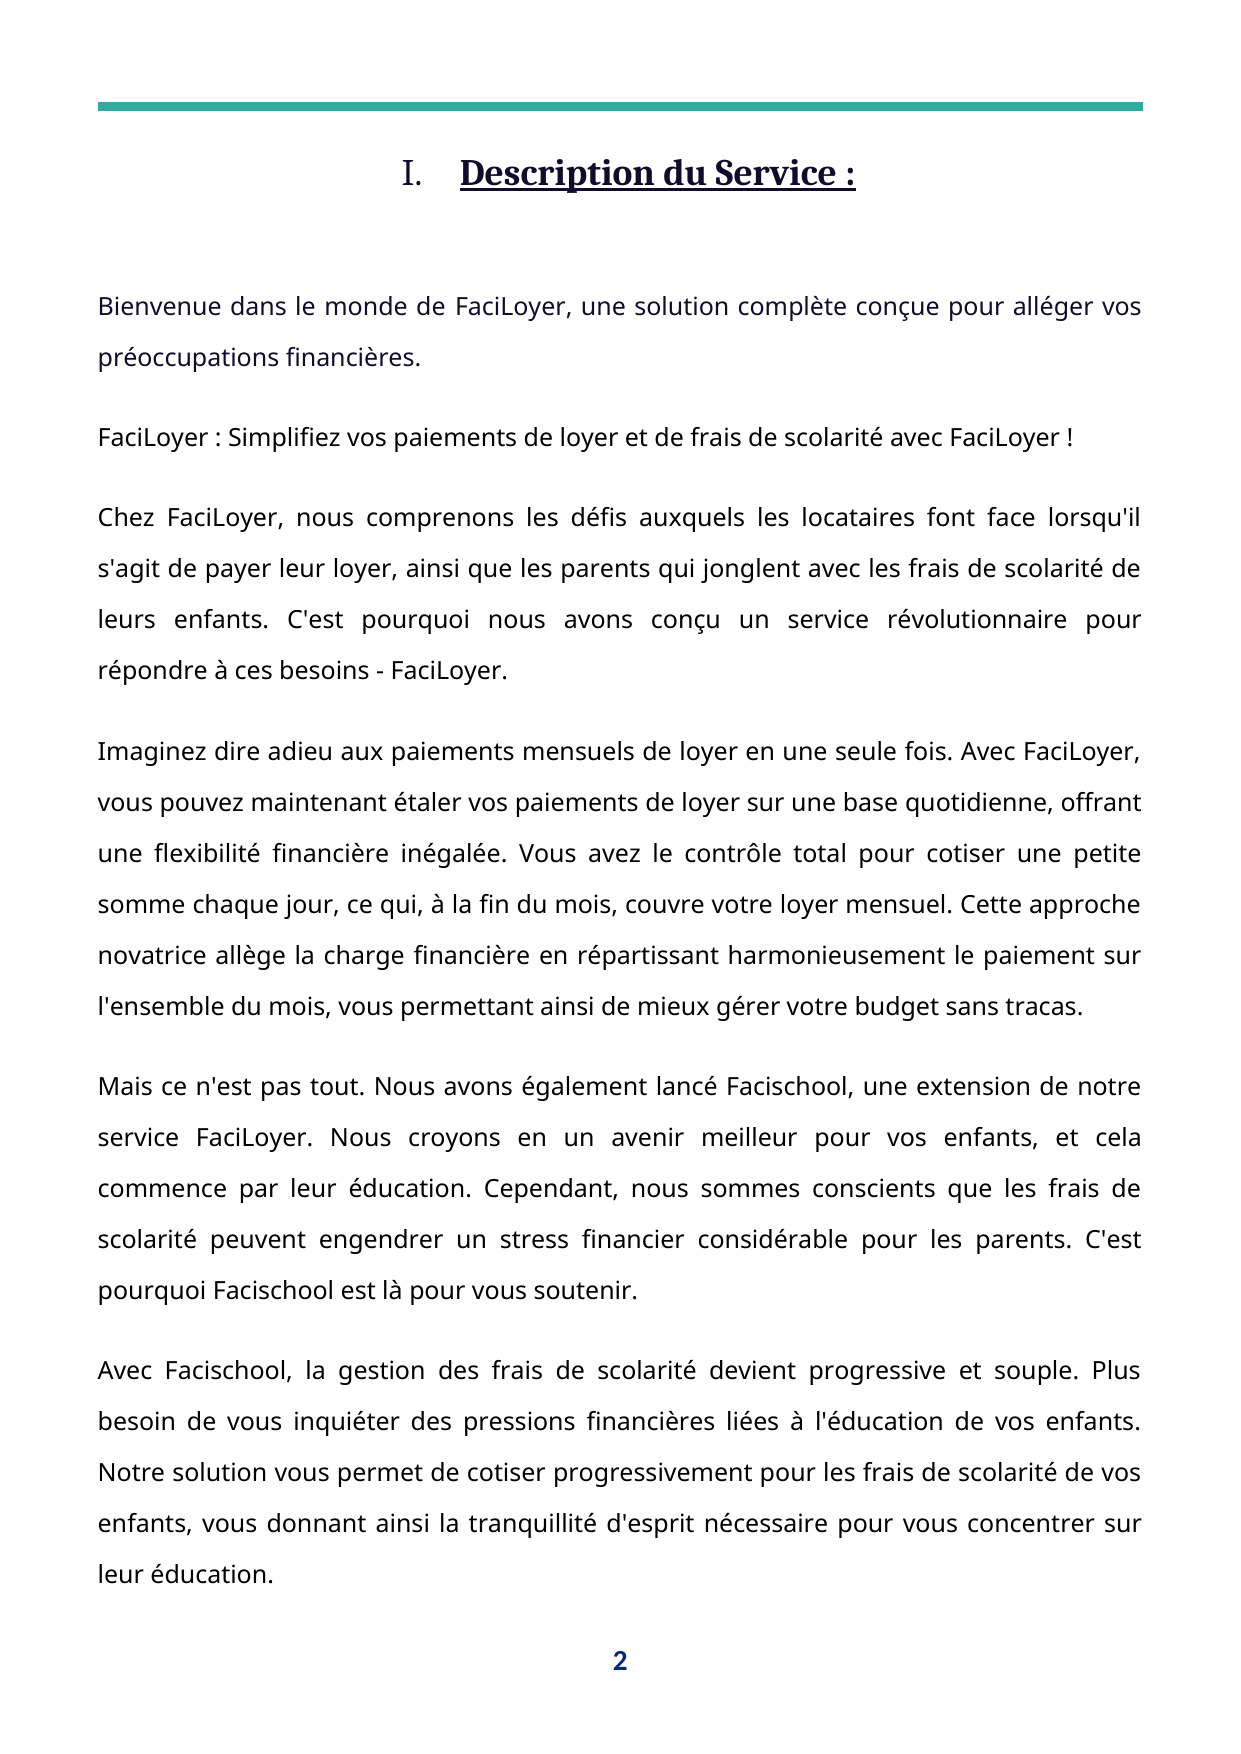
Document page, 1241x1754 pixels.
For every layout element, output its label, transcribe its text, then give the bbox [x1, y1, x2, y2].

text Mais ce n'est pas tout. Nous avons également lancé Facischool, une extension de notre service FaciLoyer. Nous croyons en un avenir meilleur pour vos enfants, et cela commence par leur éducation. Cependant, nous sommes conscients que les frais de scolarité peuvent engendrer un stress financier considérable pour les parents. C'est pourquoi Facischool est là pour vous soutenir. [97, 1069, 1143, 1307]
text Avec Facischool, la gestion des frais de scolarité devient progressive et souple. Plus besoin de vous inquiéter des pressions financières liées à l'éducation de vos enfants. Notre solution vous permet de cotiser progressivement pour les frais de scolarité de vos enfants, vous donnant ainsi la tranquillité d'esprit nécessaire pour vous concentrer sur leur éducation. [97, 1353, 1143, 1591]
text Chez FaciLoyer, nous comprenons les défis auxquels les locataires font face lorsqu'il s'agit de payer leur loyer, ainsi que les parents qui jonglent avec les frais de scolarité de leurs enfants. C'est pourquoi nous avons conçu un service révolutionnaire pour répondre à ces besoins - FaciLoyer. [97, 500, 1143, 687]
list Description du Service : [135, 152, 1143, 195]
text FaciLoyer : Simplifiez vos paiements de loyer et de frais de scolarité avec FaciLoyer ! [97, 420, 1143, 454]
text Bienvenue dans le monde de FaciLoyer, une solution complète conçue pour alléger vos préoccupations financières. [97, 288, 1143, 373]
text Imaginez dire adieu aux paiements mensuels de loyer en une seule fois. Avec FaciLoyer, vous pouvez maintenant étaler vos paiements de loyer sur une base quotidienne, offrant une flexibilité financière inégalée. Vous avez le contrôle total pour cotiser une petite somme chaque jour, ce qui, à la fin du mois, couvre votre loyer mensuel. Cette approche novatrice allège la charge financière en répartissant harmonieusement le paiement sur l'ensemble du mois, vous permettant ainsi de mieux gérer votre budget sans tracas. [97, 733, 1143, 1022]
